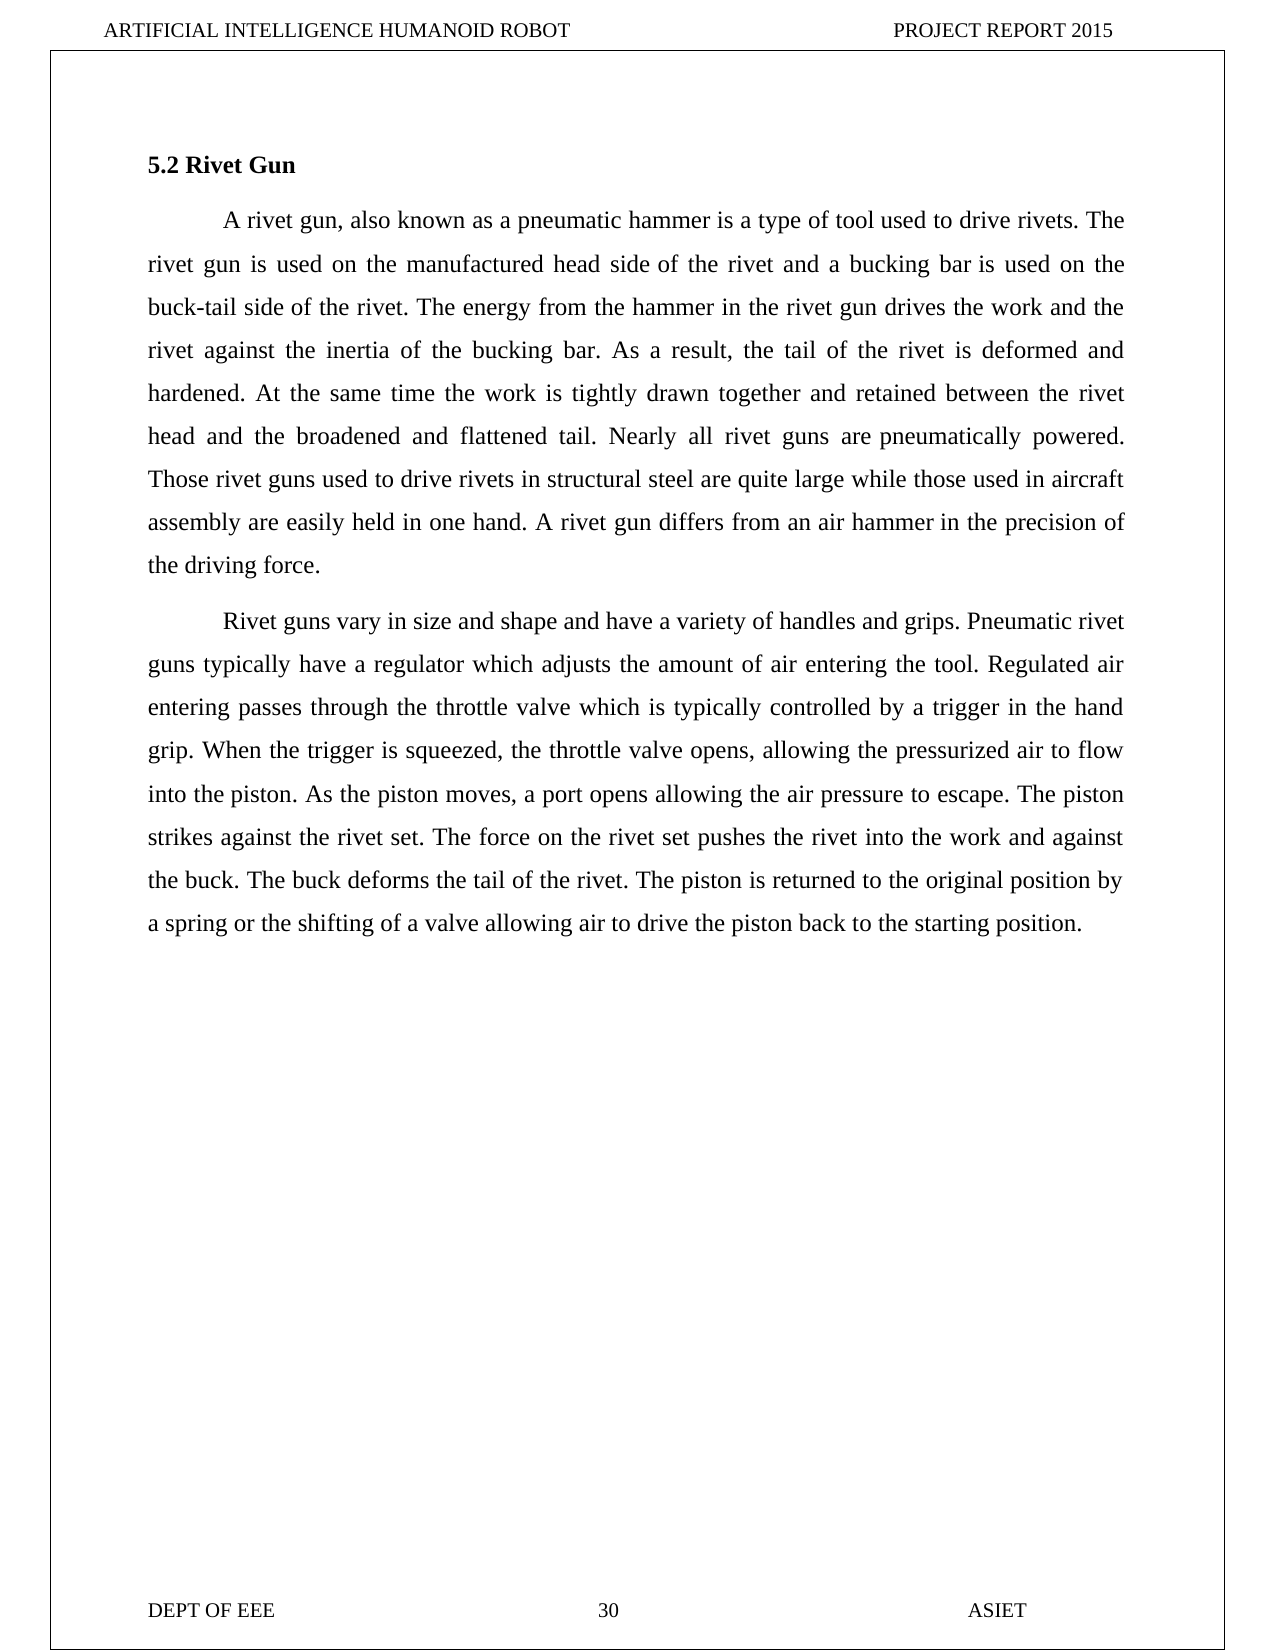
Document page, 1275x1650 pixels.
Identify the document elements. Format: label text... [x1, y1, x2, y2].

text 5.2 Rivet Gun [148, 150, 1125, 179]
text Rivet guns vary in size and shape and have a variety of handles and grips. Pneumatic rivet guns typically have a regulator which adjusts the amount of air entering the tool. Regulated air entering passes through the throttle valve which is typically controlled by a trigger in the hand grip. When the trigger is squeezed, the throttle valve opens, allowing the pressurized air to flow into the piston. As the piston moves, a port opens allowing the air pressure to escape. The piston strikes against the rivet set. The force on the rivet set pushes the rivet into the work and against the buck. The buck deforms the tail of the rivet. The piston is returned to the original position by a spring or the shifting of a valve allowing air to drive the piston back to the starting position. [148, 606, 1125, 937]
text A rivet gun, also known as a pneumatic hammer is a type of tool used to drive rivets. The rivet gun is used on the manufactured head side of the rivet and a bucking bar is used on the buck-tail side of the rivet. The energy from the hammer in the rivet gun drives the work and the rivet against the inertia of the bucking bar. As a result, the tail of the rivet is deformed and hardened. At the same time the work is tightly drawn together and retained between the rivet head and the broadened and flattened tail. Nearly all rivet guns are pneumatically powered. Those rivet guns used to drive rivets in structural steel are quite large while those used in aircraft assembly are easily held in one hand. A rivet gun differs from an air hammer in the precision of the driving force. [148, 206, 1125, 579]
